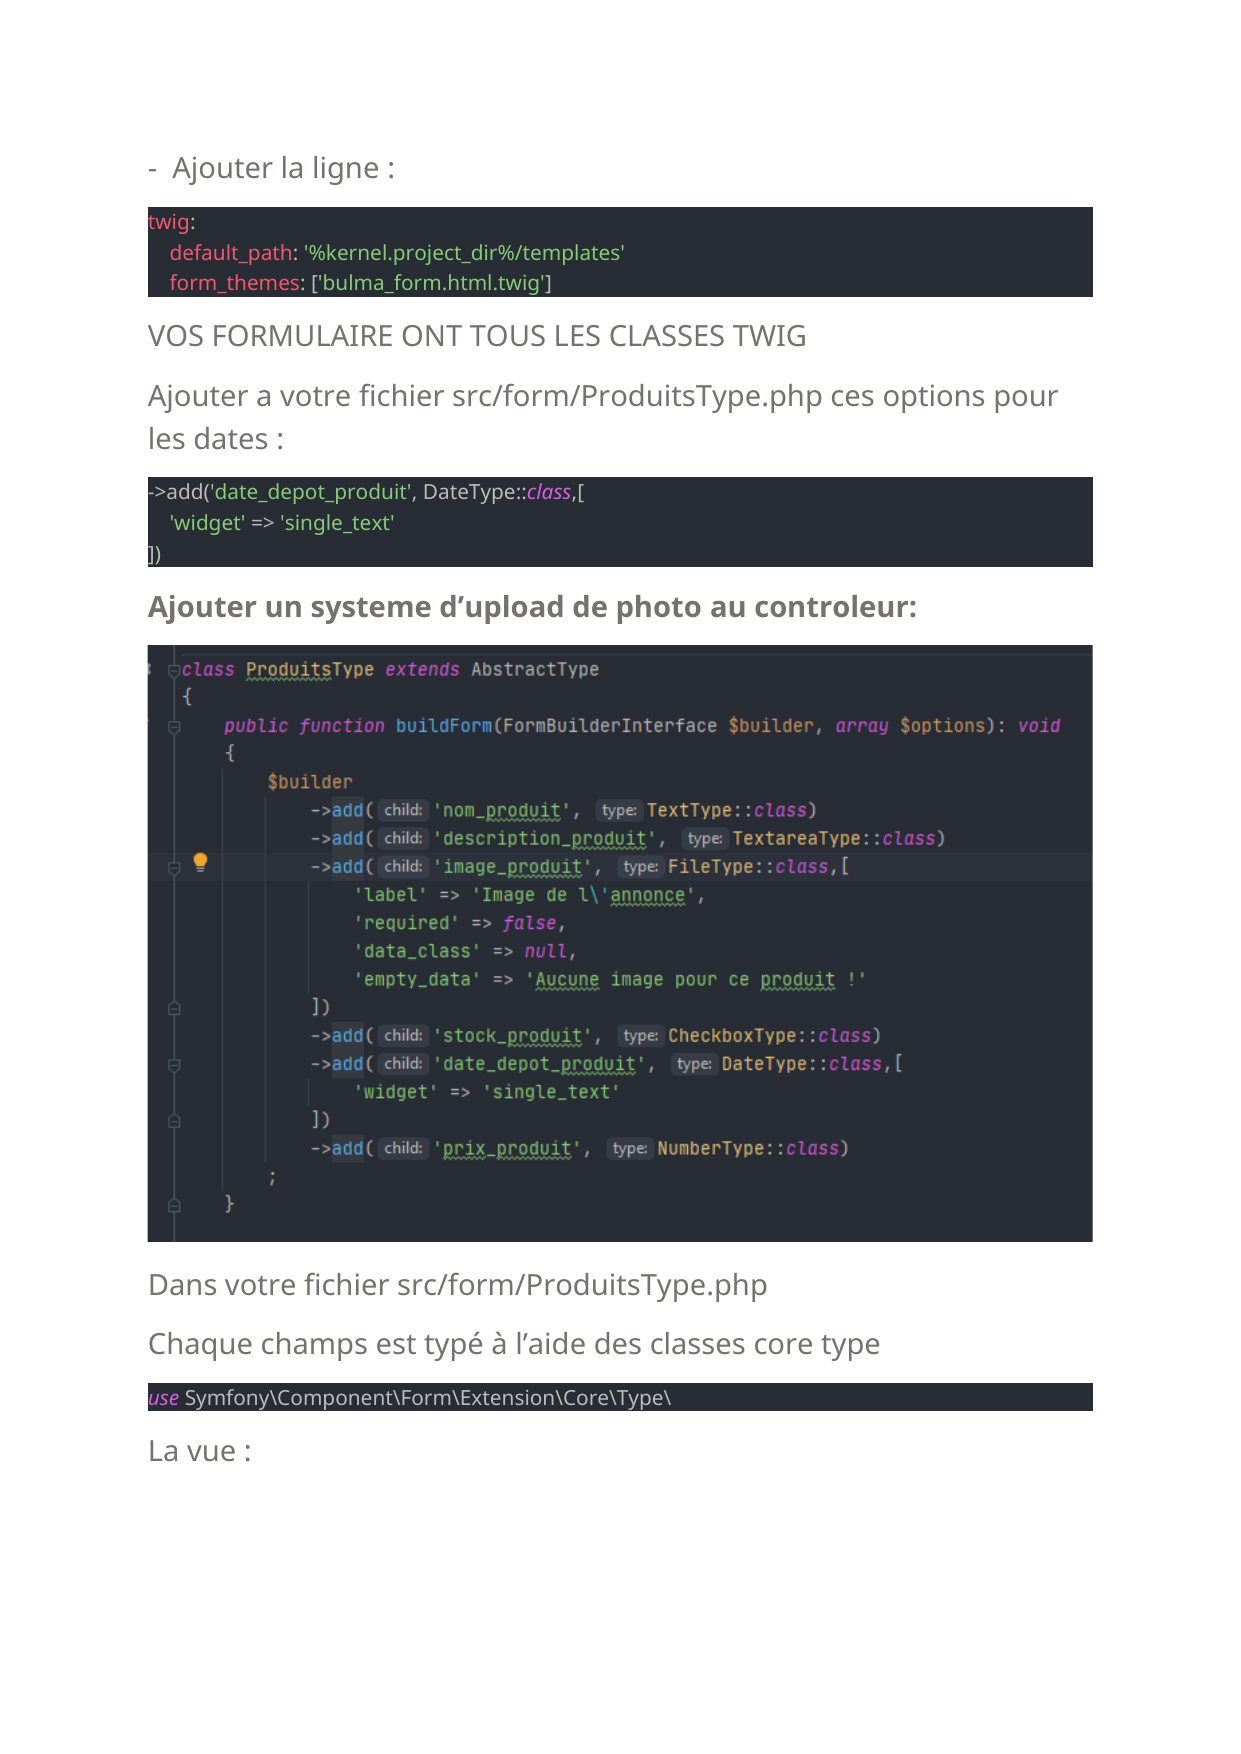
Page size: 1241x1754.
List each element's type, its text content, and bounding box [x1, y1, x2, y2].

text ->add('date_depot_produit', DateType::class,[ 'widget' => 'single_text' ]) [148, 477, 1093, 567]
text Dans votre fichier src/form/ProduitsType.php [148, 1242, 1093, 1304]
text La vue : [148, 1430, 1093, 1470]
picture [147, 645, 1093, 1242]
text Ajouter un systeme d’upload de photo au controleur: [148, 586, 1093, 626]
text - Ajouter la ligne : [148, 148, 1093, 187]
text VOS FORMULAIRE ONT TOUS LES CLASSES TWIG [148, 316, 1093, 355]
text use Symfony\Component\Form\Extension\Core\Type\ [148, 1383, 1093, 1411]
text Chaque champs est typé à l’aide des classes core type [148, 1323, 1093, 1363]
text Ajouter a votre fichier src/form/ProduitsType.php ces options pour les dates : [148, 375, 1093, 458]
text twig: default_path: '%kernel.project_dir%/templates' form_themes: ['bulma_form.html.twig'] [148, 207, 1093, 297]
